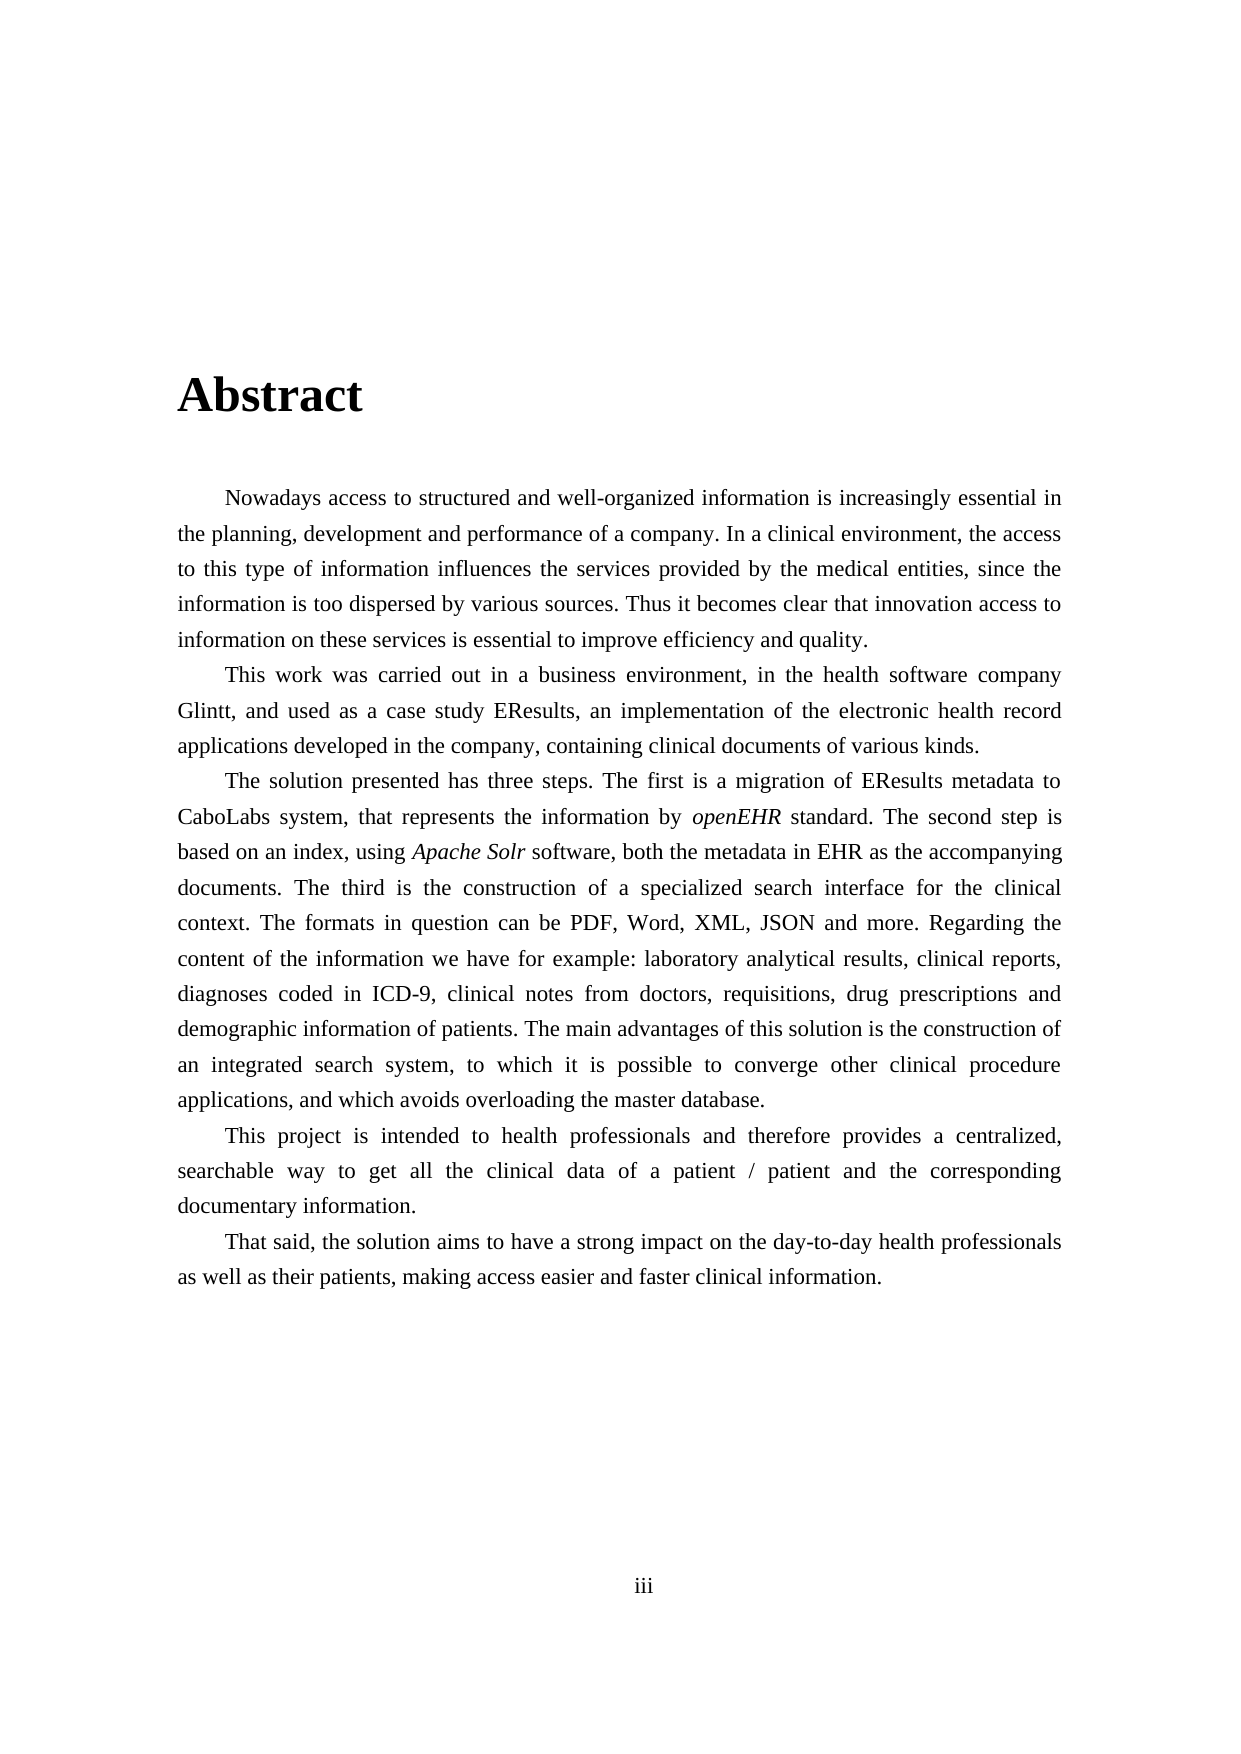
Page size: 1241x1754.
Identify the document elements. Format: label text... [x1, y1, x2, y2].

text This work was carried out in a business environment, in the health software company Glintt, and used as a case study EResults, an implementation of the electronic health record applications developed in the company, containing clinical documents of various kinds. [177, 654, 1063, 761]
text Nowadays access to structured and well-organized information is increasingly essential in the planning, development and performance of a company. In a clinical environment, the access to this type of information influences the services provided by the medical entities, since the information is too dispersed by various sources. Thus it becomes clear that innovation access to information on these services is essential to improve efficiency and quality. [177, 477, 1063, 654]
text The solution presented has three steps. The first is a migration of EResults metadata to CaboLabs system, that represents the information by openEHR standard. The second step is based on an index, using Apache Solr software, both the metadata in EHR as the accompanying documents. The third is the construction of a specialized search interface for the clinical context. The formats in question can be PDF, Word, XML, JSON and more. Regarding the content of the information we have for example: laboratory analytical results, clinical reports, diagnoses coded in ICD-9, clinical notes from doctors, requisitions, drug prescriptions and demographic information of patients. The main advantages of this solution is the construction of an integrated search system, to which it is possible to converge other clinical procedure applications, and which avoids overloading the master database. [177, 761, 1063, 1115]
text That said, the solution aims to have a strong impact on the day-to-day health professionals as well as their patients, making access easier and faster clinical information. [177, 1221, 1063, 1292]
text This project is intended to health professionals and therefore provides a centralized, searchable way to get all the clinical data of a patient / patient and the corresponding documentary information. [177, 1115, 1063, 1221]
text Abstract [177, 383, 1063, 418]
